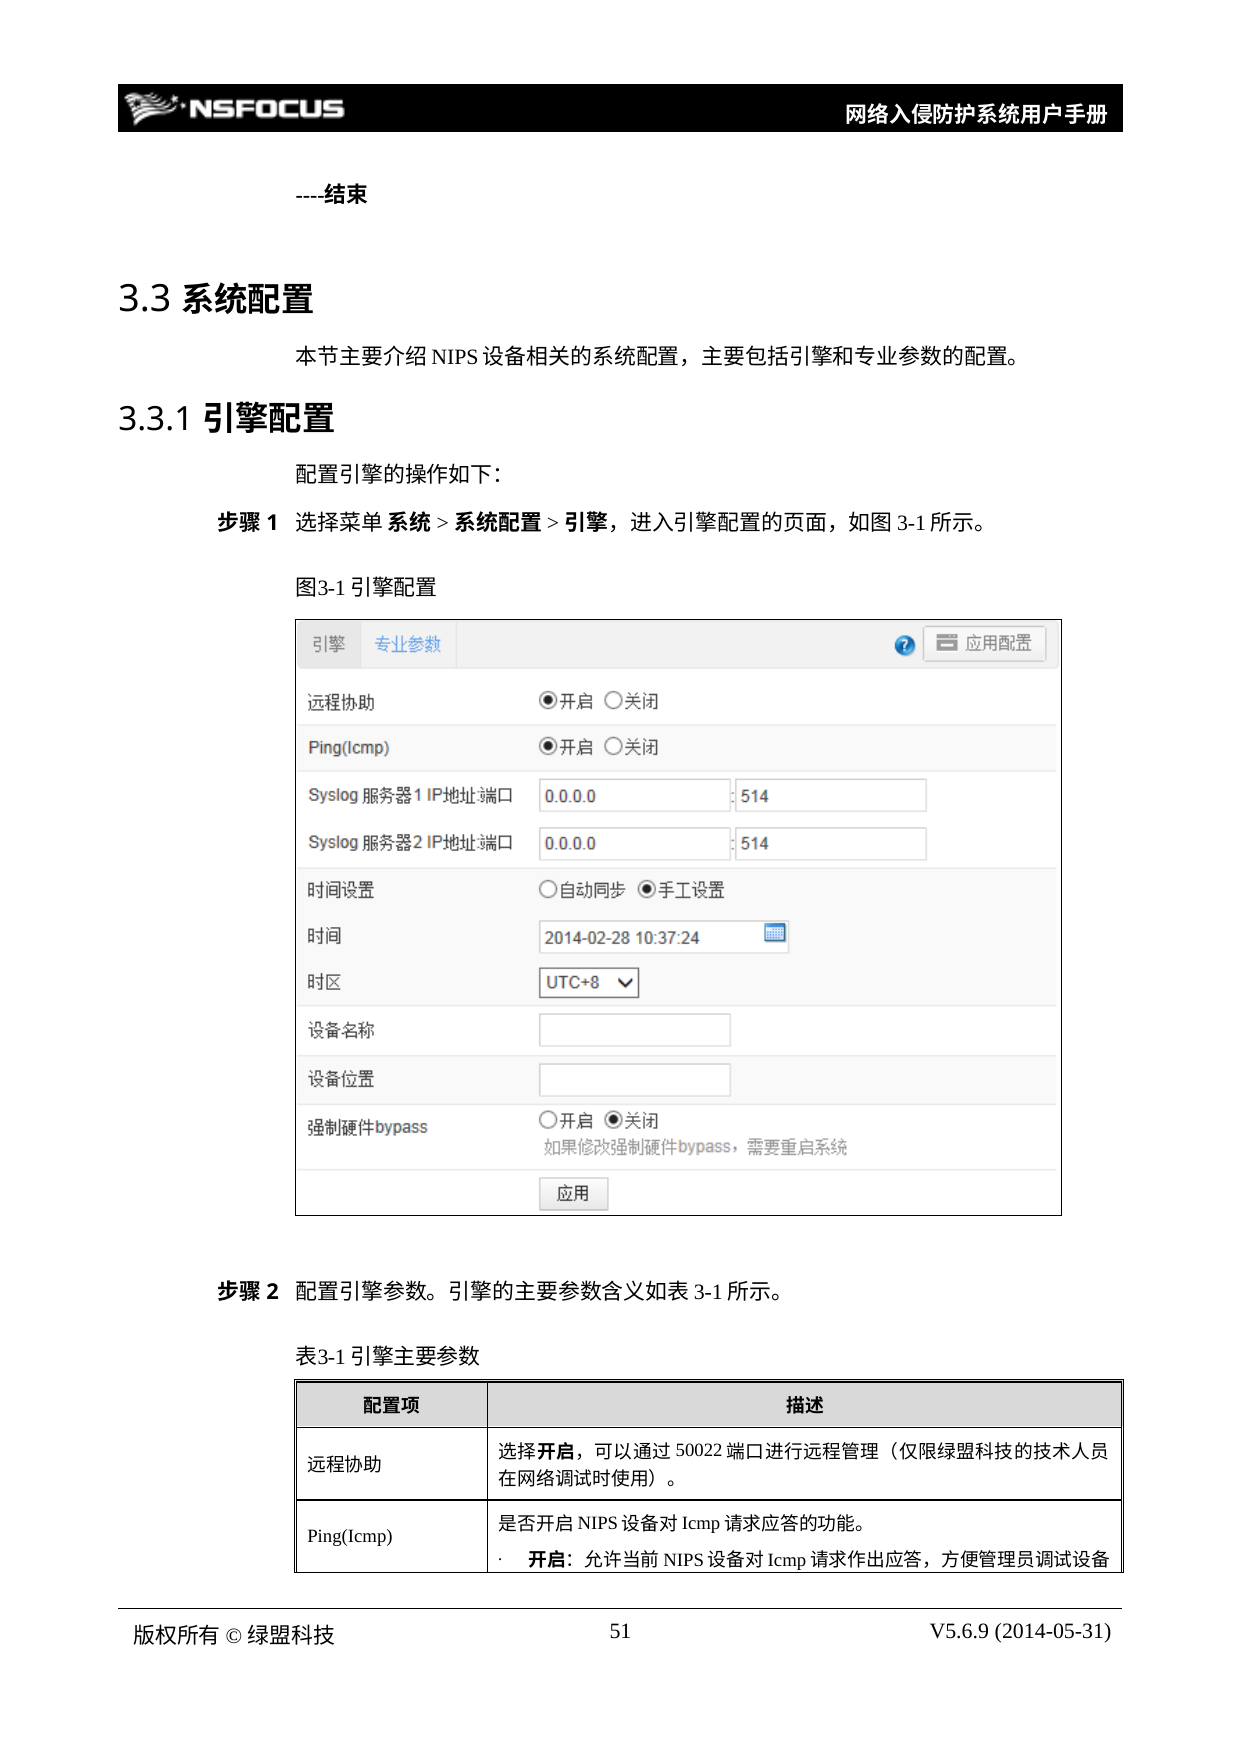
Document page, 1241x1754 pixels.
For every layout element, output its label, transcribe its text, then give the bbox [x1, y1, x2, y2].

table_header 描述 [488, 1383, 1121, 1426]
subtitle 引擎配置 [118, 392, 1122, 440]
text 选择菜单 系统 > 系统配置 > 引擎，进入引擎配置的页面，如图3-8所示。 [279, 505, 1122, 537]
picture [118, 84, 1123, 132]
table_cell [488, 1501, 1121, 1572]
table_cell Ping(Icmp) [297, 1501, 487, 1572]
text ----结束 [295, 177, 1122, 209]
text 配置引擎的操作如下： [295, 457, 1122, 488]
text 引擎主要参数 [295, 1339, 1122, 1371]
text 引擎配置 [295, 570, 1122, 602]
picture [296, 620, 1061, 1215]
subtitle 系统配置 [118, 271, 1122, 322]
table_cell 选择开启，可以通过50022端口进行远程管理（仅限绿盟科技的技术人员在网络调试时使用）。 [488, 1428, 1121, 1499]
text 配置引擎参数。引擎的主要参数含义如表3-3所示。 [279, 1274, 1122, 1306]
table_header 配置项 [297, 1383, 487, 1426]
text 本节主要介绍NIPS设备相关的系统配置，主要包括引擎和专业参数的配置。 [295, 339, 1122, 371]
table_cell 远程协助 [297, 1428, 487, 1499]
